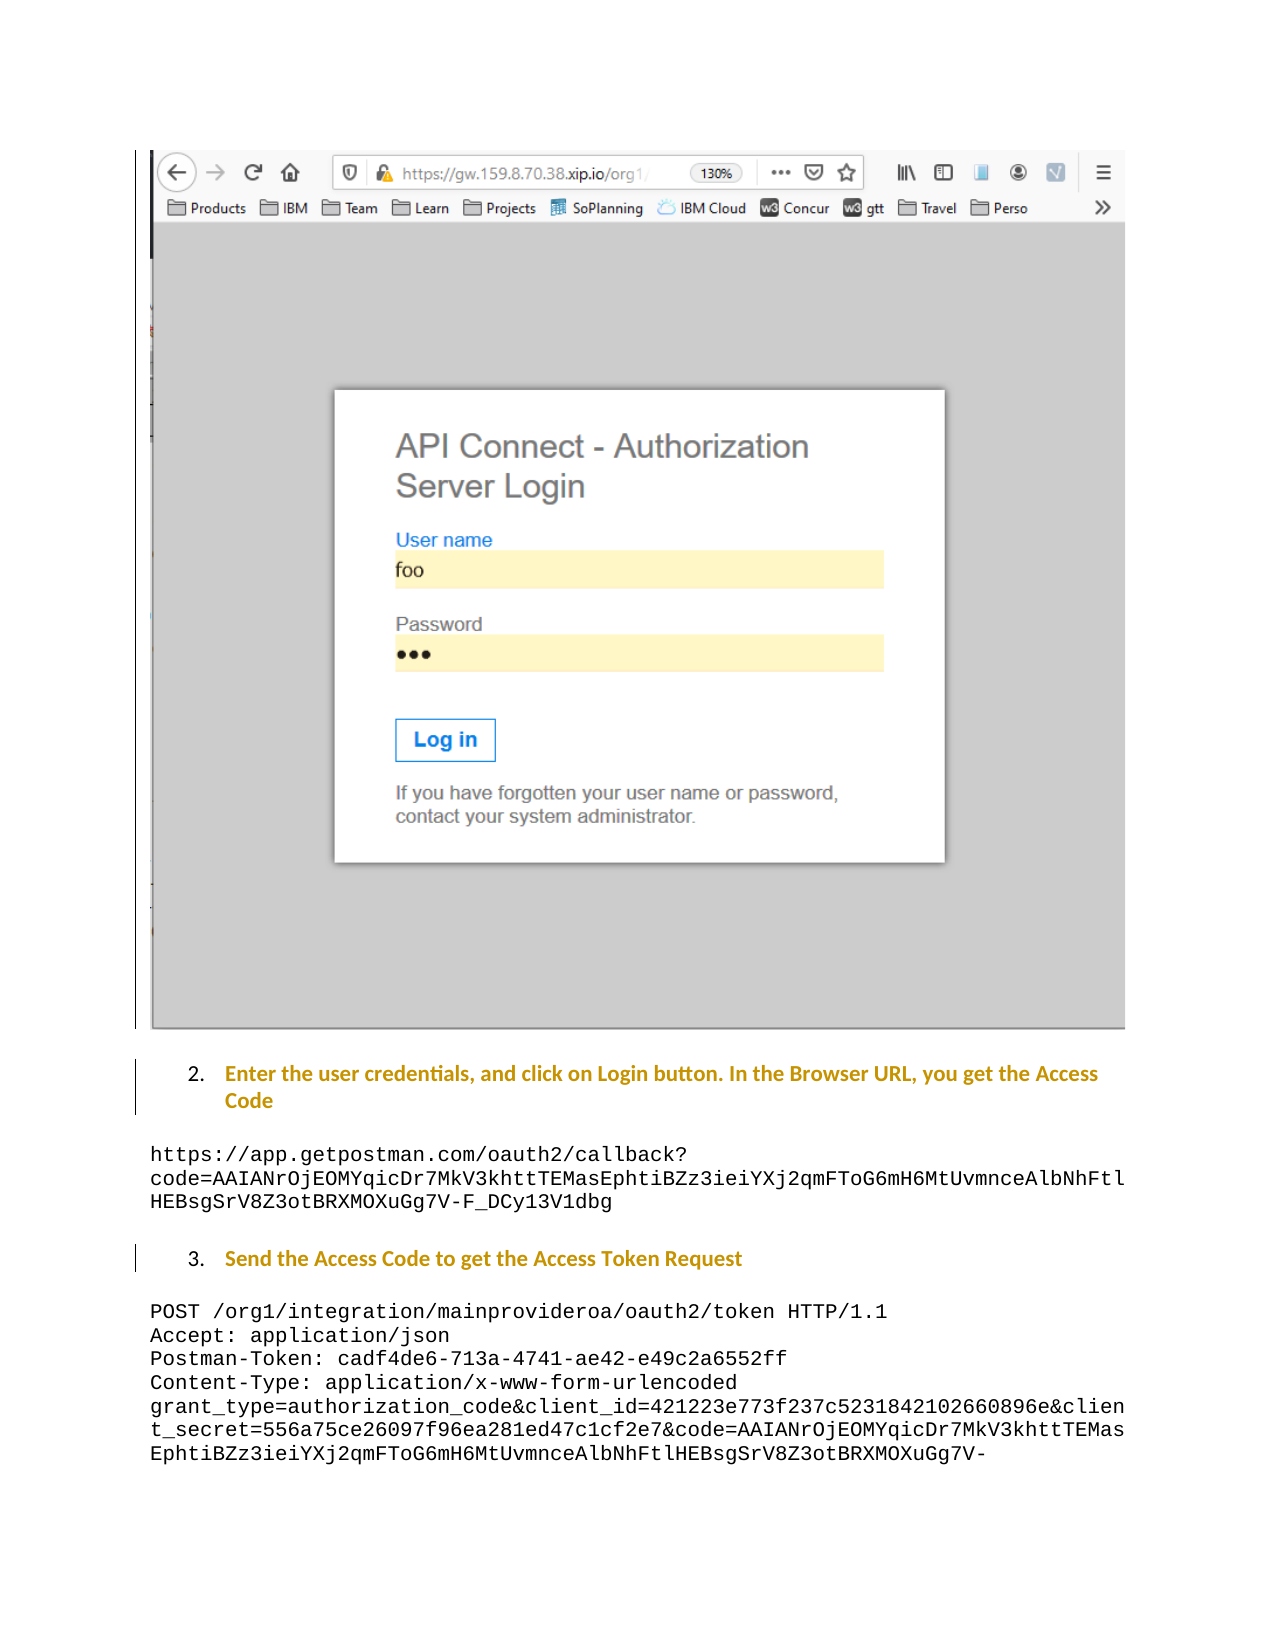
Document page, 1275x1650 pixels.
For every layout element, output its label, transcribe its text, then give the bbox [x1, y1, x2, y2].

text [150, 1396, 1125, 1467]
picture [150, 150, 1125, 1030]
text Postman-Token: cadf4de6-713a-4741-ae42-e49c2a6552ff [150, 1348, 1125, 1372]
text https://app.getpostman.com/oauth2/callback?code=AAIANrOjEOMYqicDr7MkV3khttTEMasEphtiBZz3ieiYXj2qmFToG6mH6MtUvmnceAlbNhFtlHEBsgSrV8Z3otBRXMOXuGg7V-F_DCy13V1dbg [150, 1144, 1125, 1215]
text Content-Type: application/x-www-form-urlencoded [150, 1372, 1125, 1396]
text POST /org1/integration/mainprovideroa/oauth2/token HTTP/1.1 [150, 1301, 1125, 1325]
text Accept: application/json [150, 1325, 1125, 1348]
list Enter the user credentials, and click on Login button. In the Browser URL, you get the Access Code [187, 1059, 1125, 1115]
list Send the Access Code to get the Access Token Request [187, 1244, 1125, 1272]
